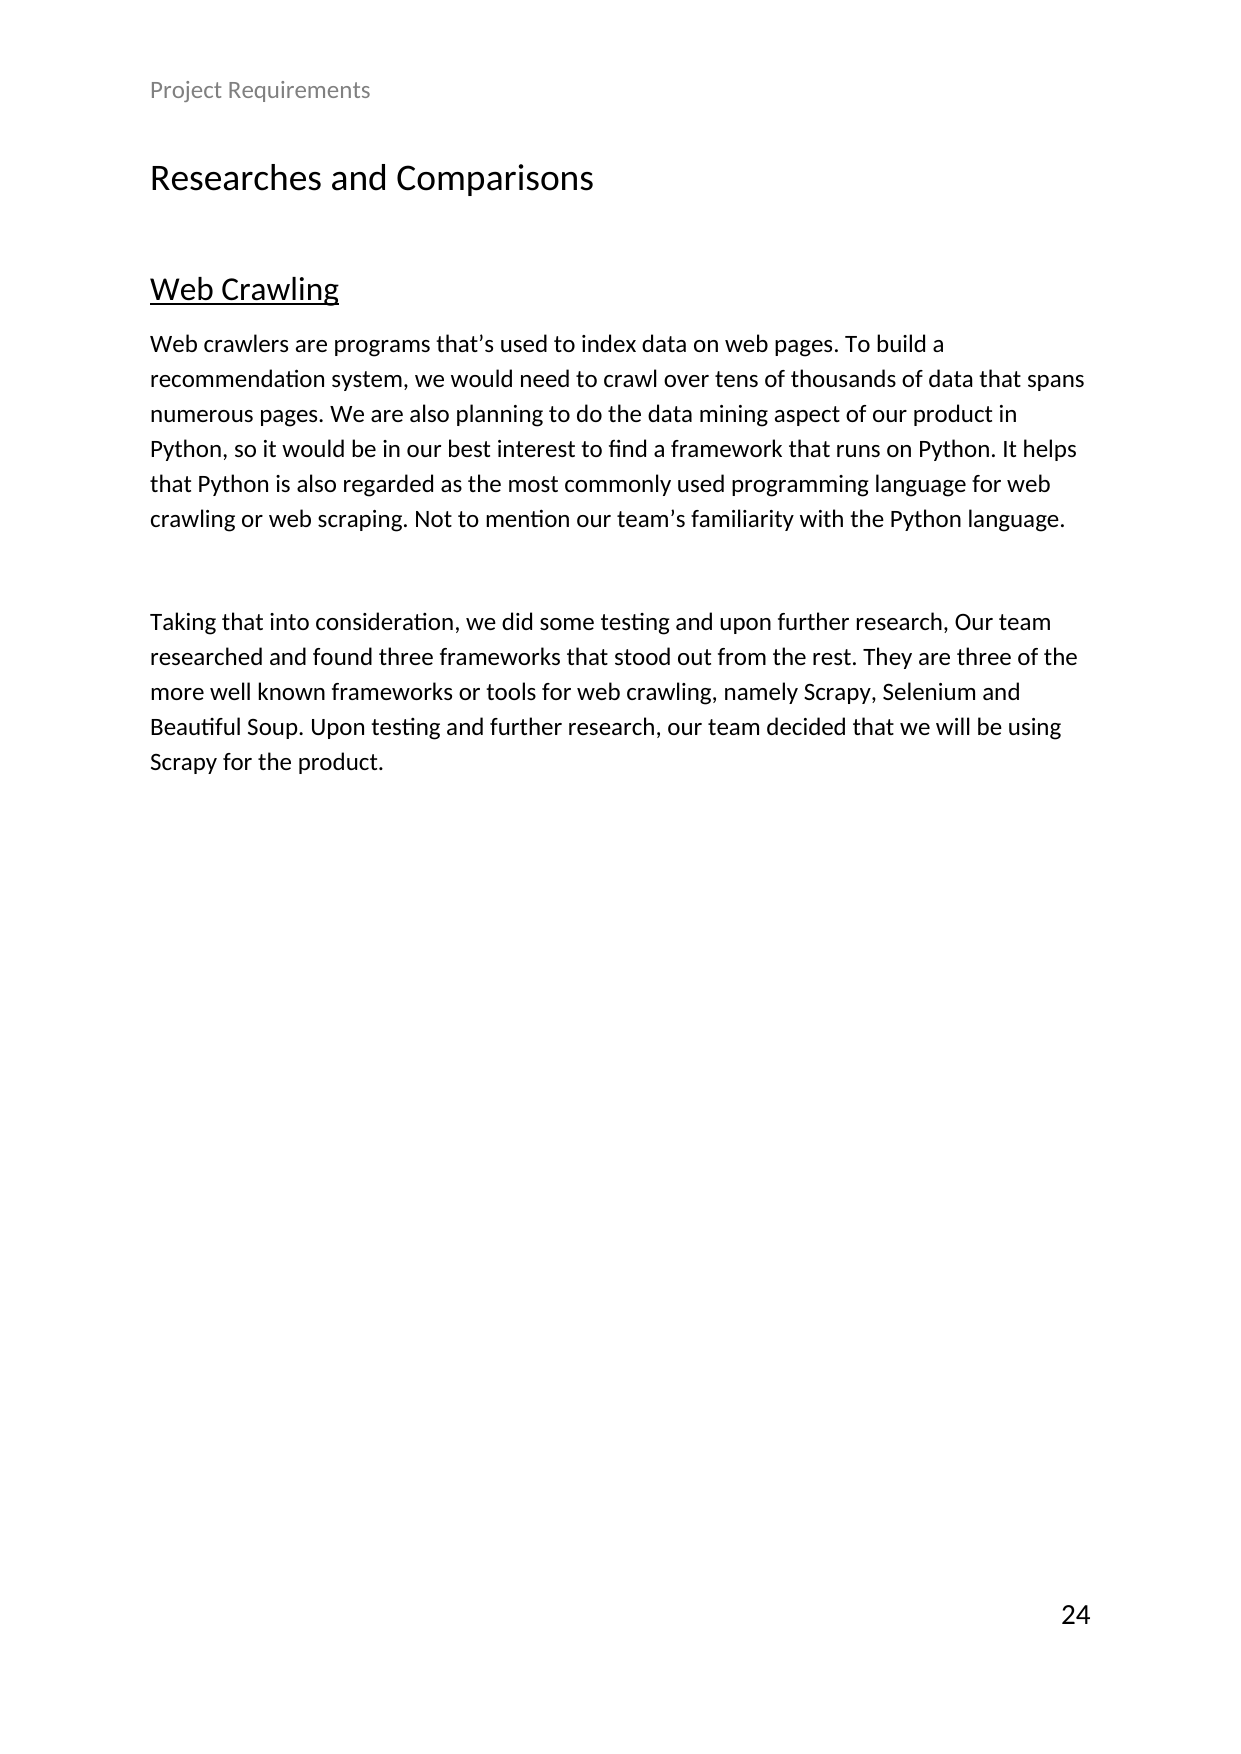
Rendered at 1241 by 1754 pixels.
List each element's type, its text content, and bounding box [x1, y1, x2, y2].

subtitle Researches and Comparisons [150, 154, 1090, 200]
subtitle Web Crawling [150, 268, 1090, 309]
text Taking that into consideration, we did some testing and upon further research, Our team researched and found three frameworks that stood out from the rest. They are three of the more well known frameworks or tools for web crawling, namely Scrapy, Selenium and Beautiful Soup. Upon testing and further research, our team decided that we will be using Scrapy for the product. [150, 606, 1090, 777]
text Web crawlers are programs that’s used to index data on web pages. To build a recommendation system, we would need to crawl over tens of thousands of data that spans numerous pages. We are also planning to do the data mining aspect of our product in Python, so it would be in our best interest to find a framework that runs on Python. It helps that Python is also regarded as the most commonly used programming language for web crawling or web scraping. Not to mention our team’s familiarity with the Python language. [150, 328, 1090, 534]
